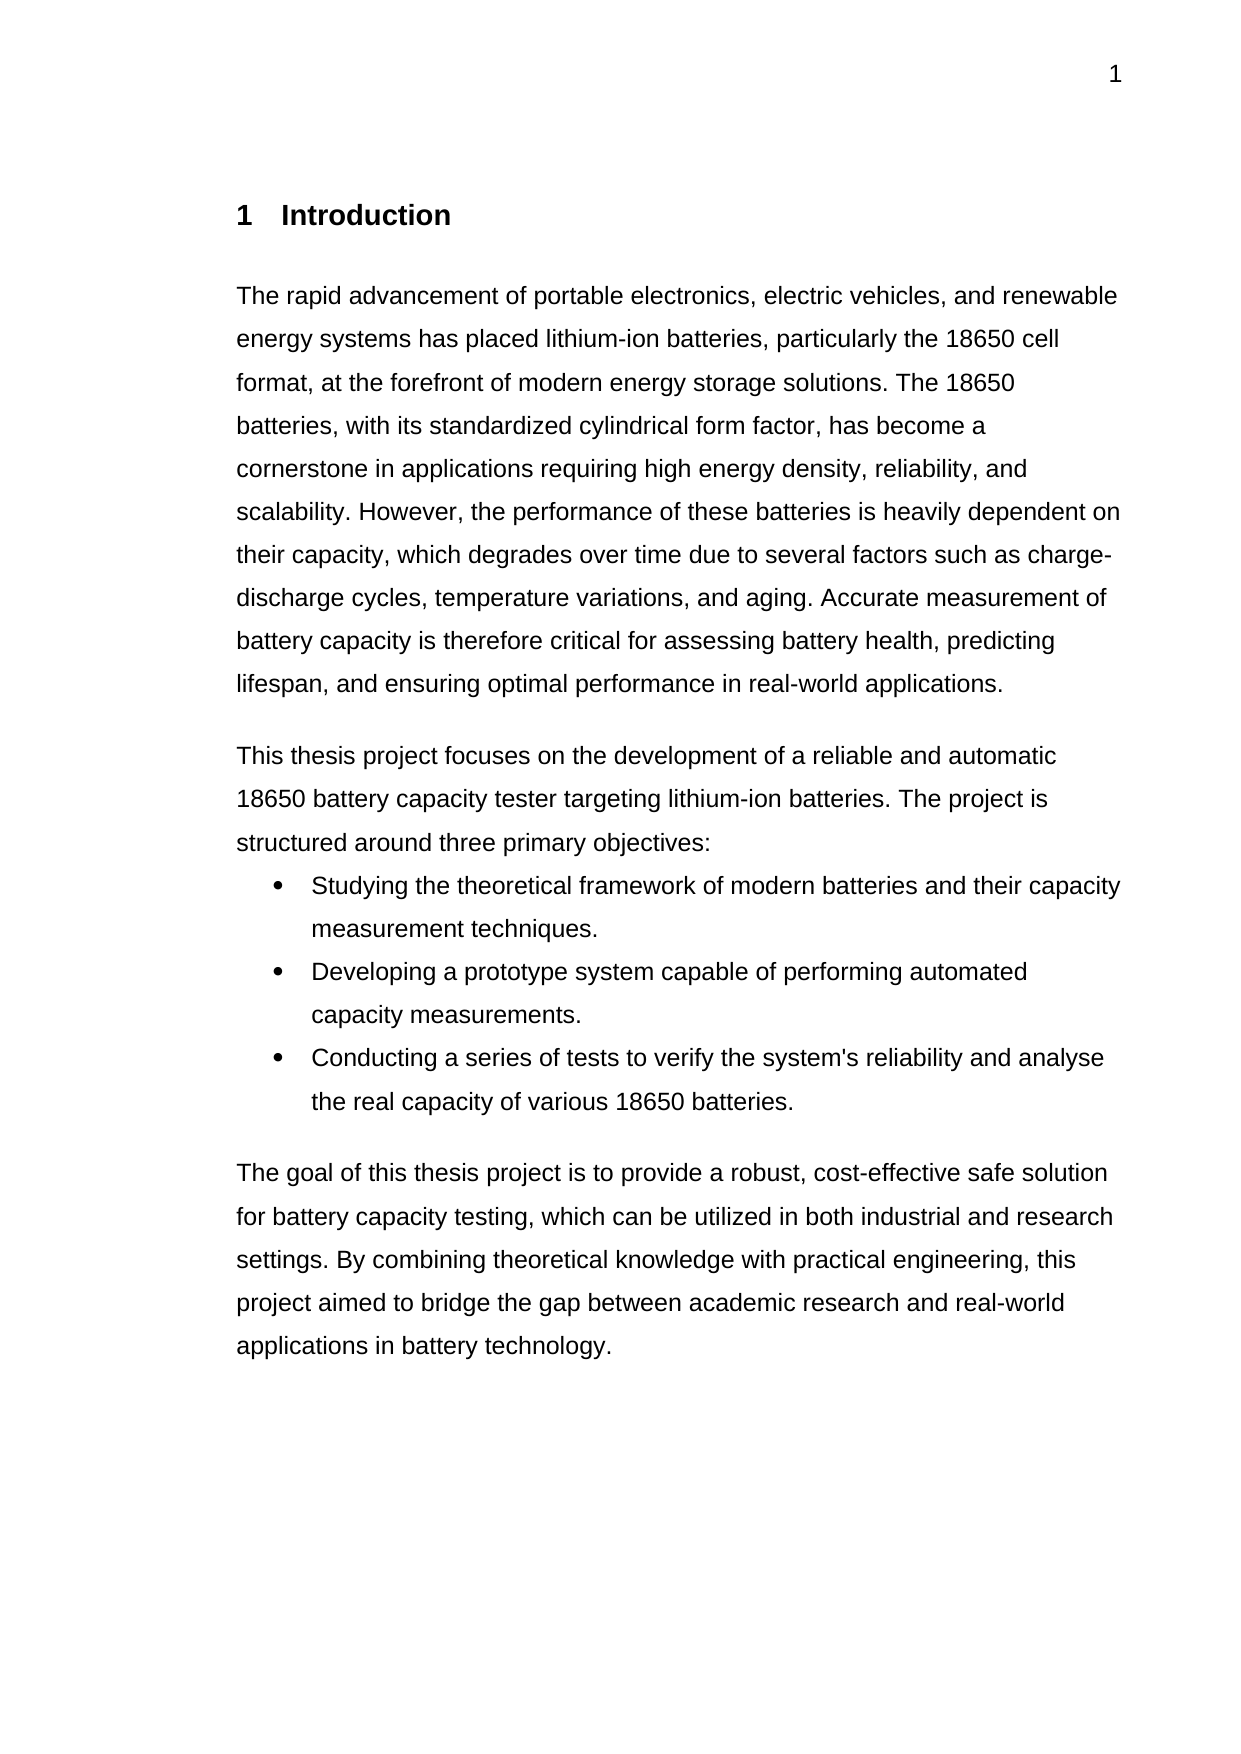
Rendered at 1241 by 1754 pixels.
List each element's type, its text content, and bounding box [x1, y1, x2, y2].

subtitle Introduction [236, 198, 1122, 231]
list Studying the theoretical framework of modern batteries and their capacity measurement techniques. [274, 871, 1122, 943]
text The rapid advancement of portable electronics, electric vehicles, and renewable energy systems has placed lithium-ion batteries, particularly the 18650 cell format, at the forefront of modern energy storage solutions. The 18650 batteries, with its standardized cylindrical form factor, has become a cornerstone in applications requiring high energy density, reliability, and scalability. However, the performance of these batteries is heavily dependent on their capacity, which degrades over time due to several factors such as charge-discharge cycles, temperature variations, and aging. Accurate measurement of battery capacity is therefore critical for assessing battery health, predicting lifespan, and ensuring optimal performance in real-world applications. [236, 281, 1122, 698]
list Conducting a series of tests to verify the system's reliability and analyse the real capacity of various 18650 batteries. [274, 1043, 1122, 1115]
text This thesis project focuses on the development of a reliable and automatic 18650 battery capacity tester targeting lithium-ion batteries. The project is structured around three primary objectives: [236, 741, 1122, 856]
list Developing a prototype system capable of performing automated capacity measurements. [274, 957, 1122, 1029]
text The goal of this thesis project is to provide a robust, cost-effective safe solution for battery capacity testing, which can be utilized in both industrial and research settings. By combining theoretical knowledge with practical engineering, this project aimed to bridge the gap between academic research and real-world applications in battery technology. [236, 1158, 1122, 1360]
